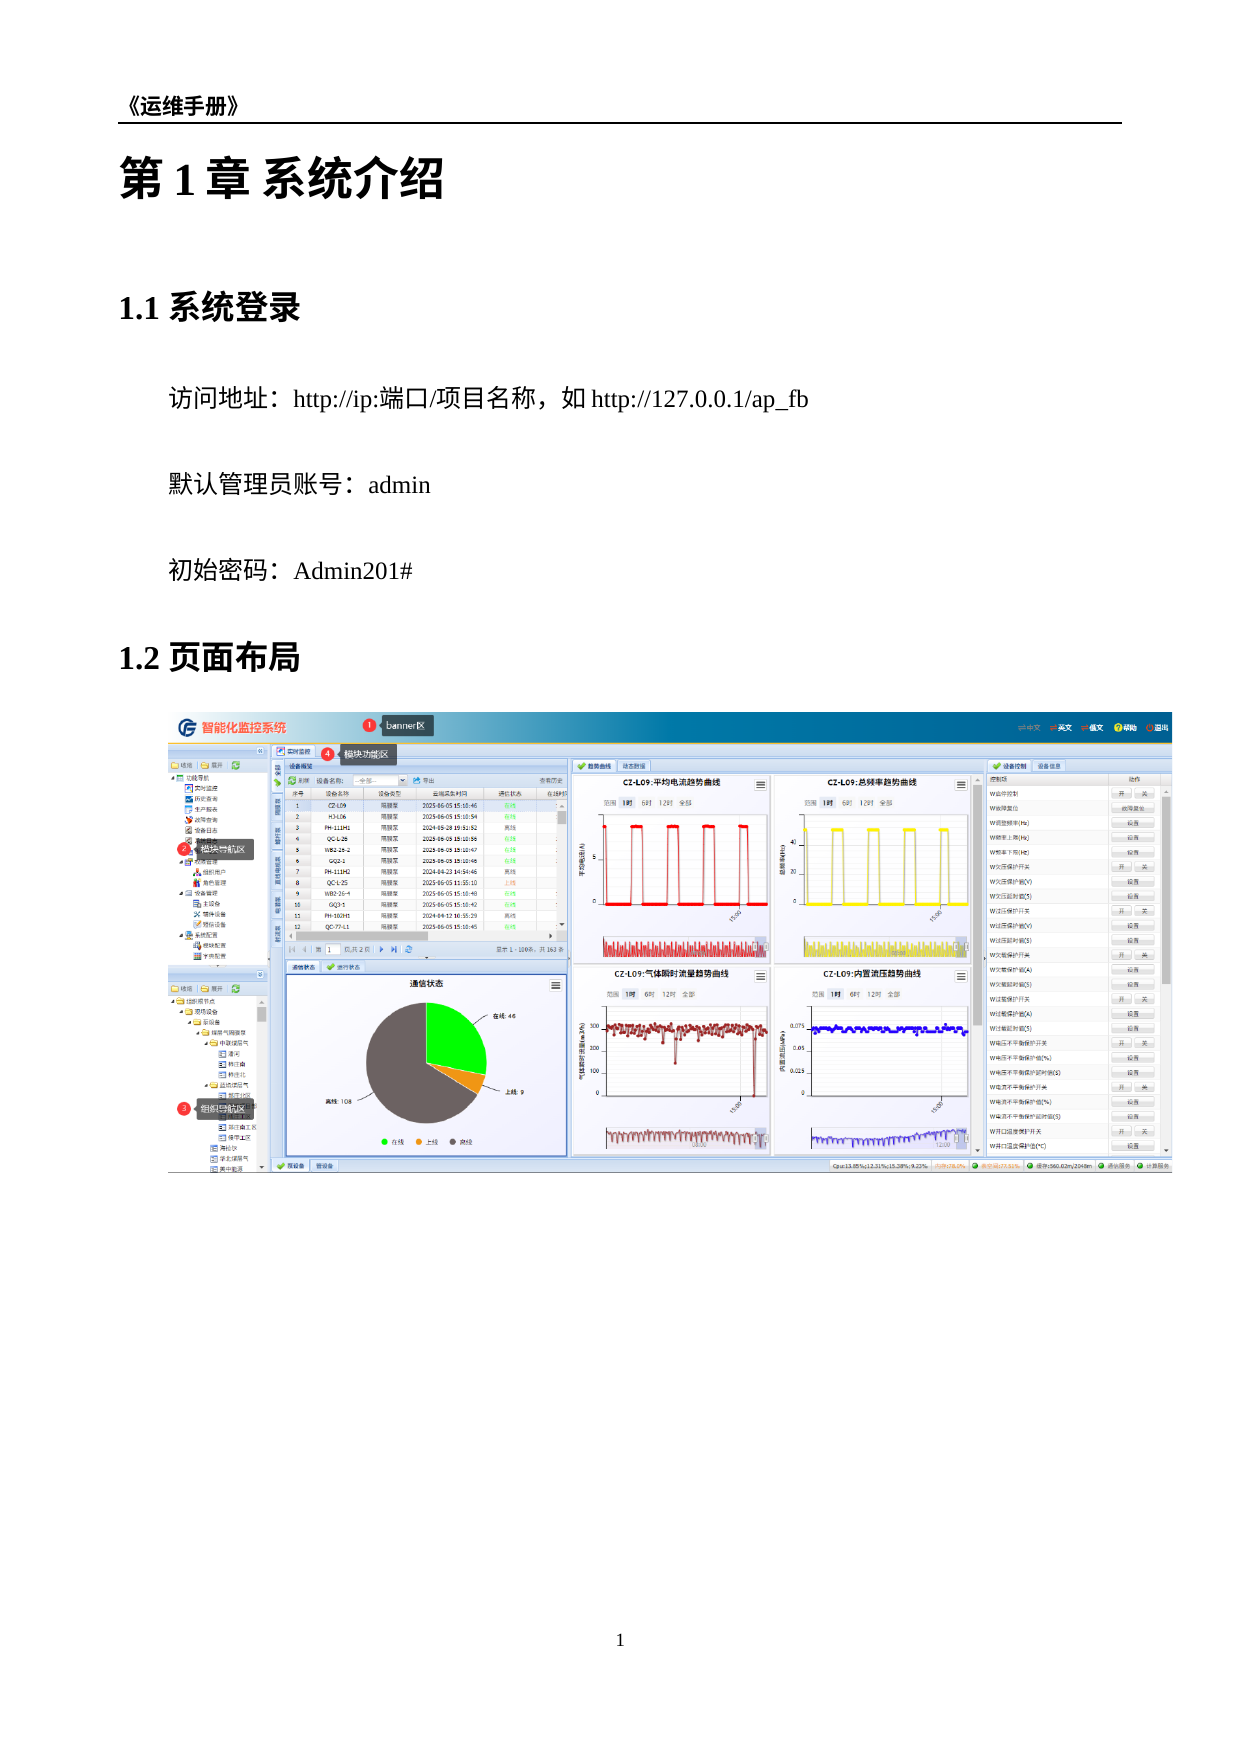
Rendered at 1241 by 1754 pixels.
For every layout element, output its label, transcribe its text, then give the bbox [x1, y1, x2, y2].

picture [168, 712, 1173, 1173]
subtitle 第1章 系统介绍 [118, 142, 1122, 210]
subtitle 1.1 系统登录 [118, 271, 1122, 339]
text 访问地址：http://ip:端口/项目名称，如http://127.0.0.1/ap_fb [118, 363, 1122, 431]
picture [1091, 725, 1101, 730]
subtitle 1.2 页面布局 [118, 621, 1122, 689]
text 初始密码：Admin201# [118, 535, 1122, 603]
picture [1115, 724, 1136, 731]
text 默认管理员账号：admin [118, 449, 1122, 517]
